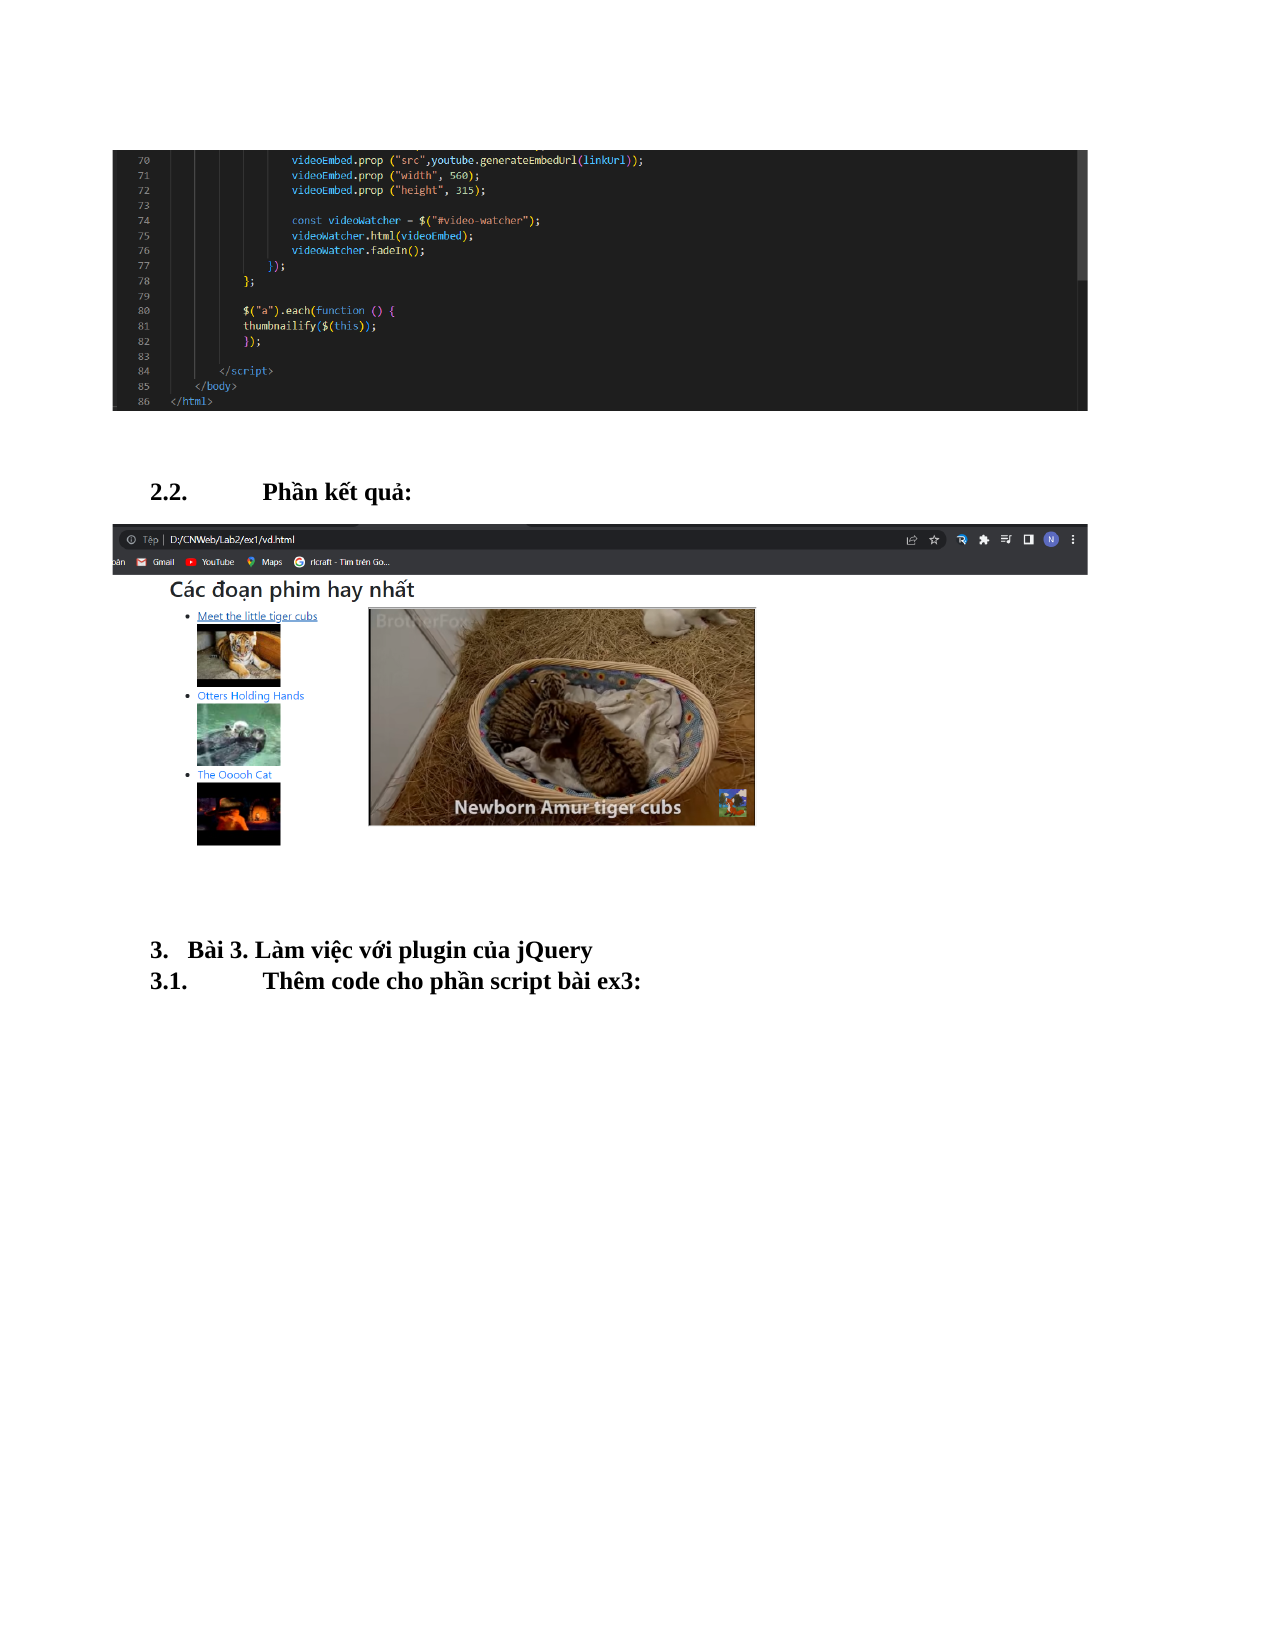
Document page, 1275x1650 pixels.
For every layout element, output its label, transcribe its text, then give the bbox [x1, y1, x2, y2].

picture [112, 524, 1088, 869]
list Thêm code cho phần script bài ex3: [150, 966, 1162, 995]
list Bài 3. Làm việc với plugin của jQuery [150, 935, 1162, 964]
list Phần kết quả: [150, 477, 1162, 506]
picture [112, 150, 1088, 411]
